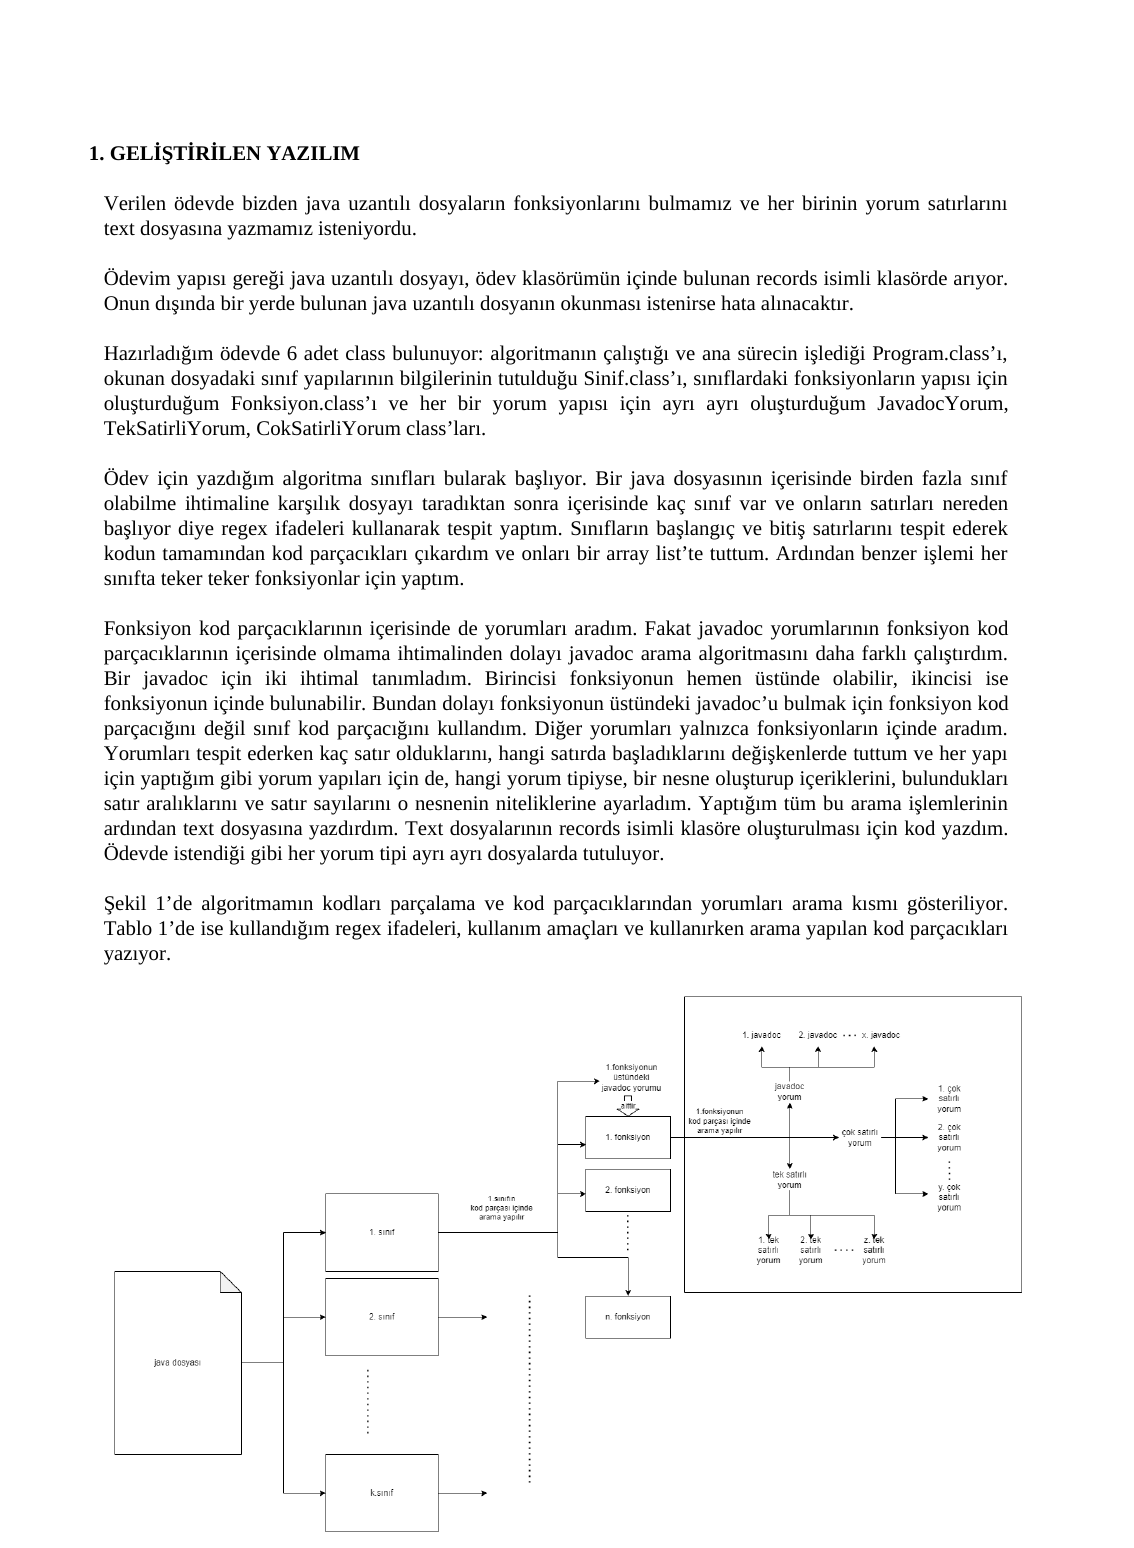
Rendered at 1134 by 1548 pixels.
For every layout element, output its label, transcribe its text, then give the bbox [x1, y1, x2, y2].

text Ödev için yazdığım algoritma sınıfları bularak başlıyor. Bir java dosyasının içerisinde birden fazla sınıf olabilme ihtimaline karşılık dosyayı taradıktan sonra içerisinde kaç sınıf var ve onların satırları nereden başlıyor diye regex ifadeleri kullanarak tespit yaptım. Sınıfların başlangıç ve bitiş satırlarını tespit ederek kodun tamamından kod parçacıkları çıkardım ve onları bir array list’te tuttum. Ardından benzer işlemi her sınıfta teker teker fonksiyonlar için yaptım. [103, 465, 1009, 590]
text Verilen ödevde bizden java uzantılı dosyaların fonksiyonlarını bulmamız ve her birinin yorum satırlarını text dosyasına yazmamız isteniyordu. [103, 190, 1009, 240]
text GELİŞTİRİLEN YAZILIM [89, 140, 1009, 165]
text Fonksiyon kod parçacıklarının içerisinde de yorumları aradım. Fakat javadoc yorumlarının fonksiyon kod parçacıklarının içerisinde olmama ihtimalinden dolayı javadoc arama algoritmasını daha farklı çalıştırdım. Bir javadoc için iki ihtimal tanımladım. Birincisi fonksiyonun hemen üstünde olabilir, ikincisi ise fonksiyonun içinde bulunabilir. Bundan dolayı fonksiyonun üstündeki javadoc’u bulmak için fonksiyon kod parçacığını değil sınıf kod parçacığını kullandım. Diğer yorumları yalnızca fonksiyonların içinde aradım. Yorumları tespit ederken kaç satır olduklarını, hangi satırda başladıklarını değişkenlerde tuttum ve her yapı için yaptığım gibi yorum yapıları için de, hangi yorum tipiyse, bir nesne oluşturup içeriklerini, bulundukları satır aralıklarını ve satır sayılarını o nesnenin niteliklerine ayarladım. Yaptığım tüm bu arama işlemlerinin ardından text dosyasına yazdırdım. Text dosyalarının records isimli klasöre oluşturulması için kod yazdım. Ödevde istendiği gibi her yorum tipi ayrı ayrı dosyalarda tutuluyor. [103, 615, 1009, 865]
text Ödevim yapısı gereği java uzantılı dosyayı, ödev klasörümün içinde bulunan records isimli klasörde arıyor. Onun dışında bir yerde bulunan java uzantılı dosyanın okunması istenirse hata alınacaktır. [103, 265, 1009, 315]
text Şekil 1’de algoritmamın kodları parçalama ve kod parçacıklarından yorumları arama kısmı gösteriliyor. Tablo 1’de ise kullandığım regex ifadeleri, kullanım amaçları ve kullanırken arama yapılan kod parçacıkları yazıyor. [103, 890, 1009, 965]
picture [107, 989, 1029, 1539]
text Hazırladığım ödevde 6 adet class bulunuyor: algoritmanın çalıştığı ve ana sürecin işlediği Program.class’ı, okunan dosyadaki sınıf yapılarının bilgilerinin tutulduğu Sinif.class’ı, sınıflardaki fonksiyonların yapısı için oluşturduğum Fonksiyon.class’ı ve her bir yorum yapısı için ayrı ayrı oluşturduğum JavadocYorum, TekSatirliYorum, CokSatirliYorum class’ları. [103, 340, 1009, 440]
